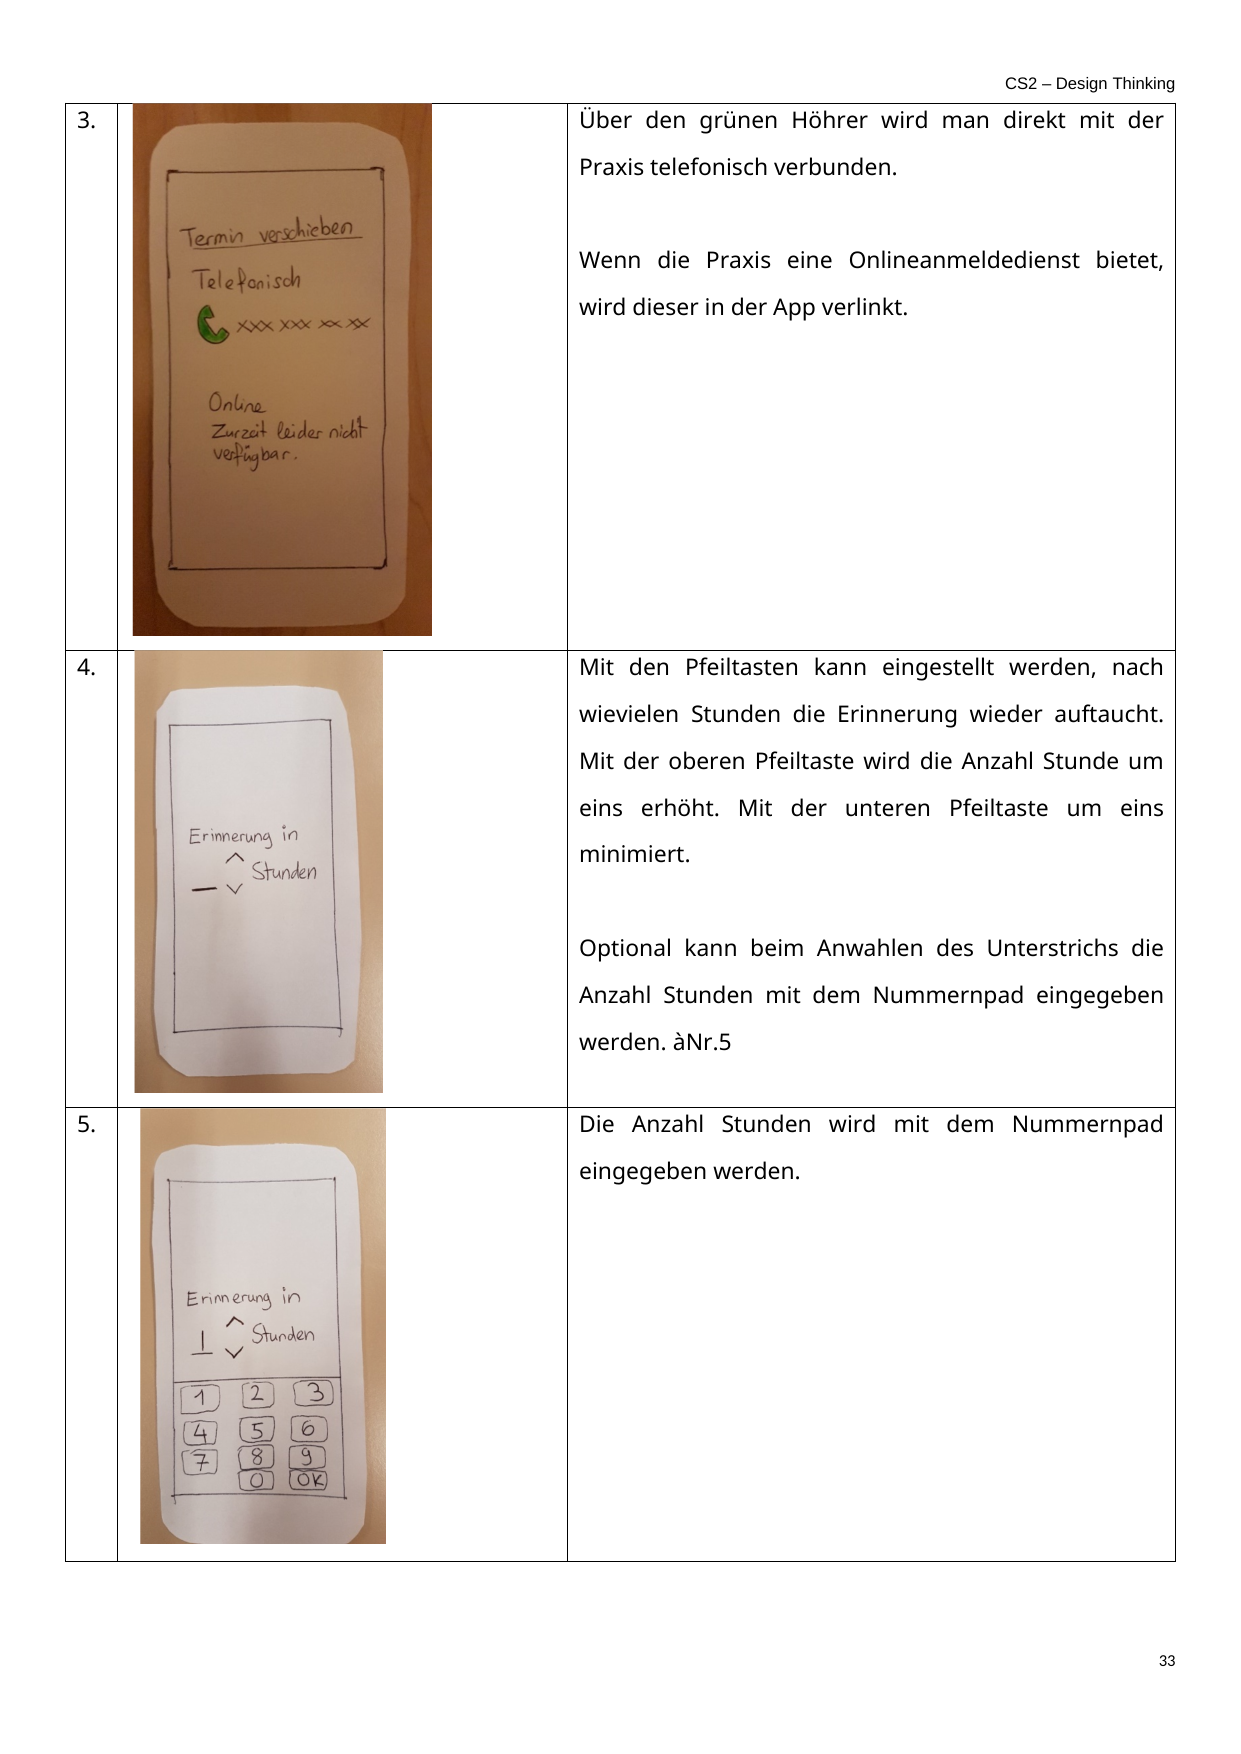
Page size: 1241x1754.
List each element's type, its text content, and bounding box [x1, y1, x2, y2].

table_cell 3. [66, 104, 117, 650]
picture [133, 104, 432, 636]
picture [141, 1109, 386, 1544]
table_cell Über den grünen Höhrer wird man direkt mit der Praxis telefonisch verbunden. Wenn die Praxis eine Onlineanmeldedienst bietet, wird dieser in der App verlinkt. [568, 104, 1175, 650]
table_cell [118, 651, 567, 1107]
table_cell Die Anzahl Stunden wird mit dem Nummernpad eingegeben werden. [568, 1108, 1175, 1561]
table_cell Mit den Pfeiltasten kann eingestellt werden, nach wievielen Stunden die Erinnerung wieder auftaucht. Mit der oberen Pfeiltaste wird die Anzahl Stunde um eins erhöht. Mit der unteren Pfeiltaste um eins minimiert. Optional kann beim Anwahlen des Unterstrichs die Anzahl Stunden mit dem Nummernpad eingegeben werden. àNr.5 [568, 651, 1175, 1107]
table_cell 4. [66, 651, 117, 1107]
table_cell [118, 1108, 567, 1561]
table_cell [118, 104, 567, 650]
table_cell 5. [66, 1108, 117, 1561]
picture [135, 651, 383, 1093]
